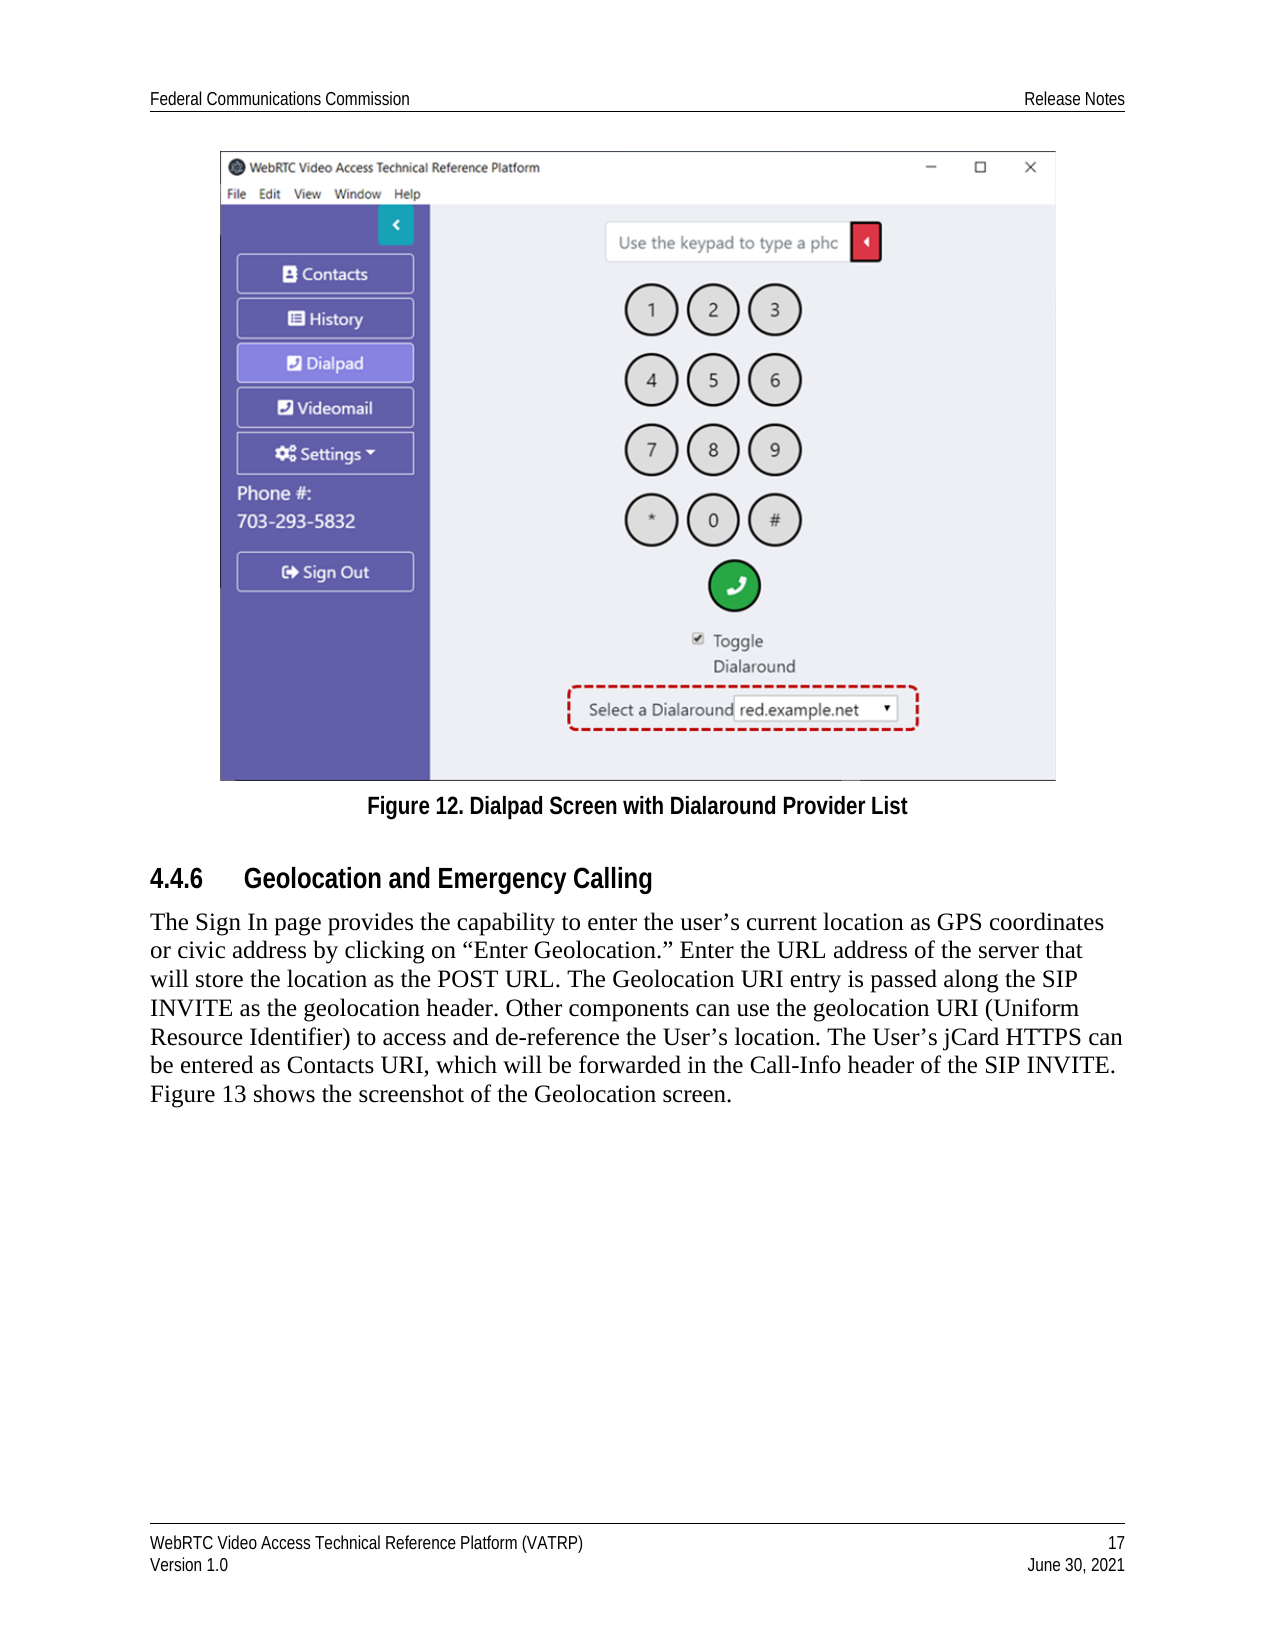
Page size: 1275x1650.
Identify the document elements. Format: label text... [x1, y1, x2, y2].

text Figure 12. Dialpad Screen with Dialaround Provider List [150, 791, 1125, 819]
subtitle Geolocation and Emergency Calling [150, 861, 1125, 894]
text The Sign In page provides the capability to enter the user’s current location as GPS coordinates or civic address by clicking on “Enter Geolocation.” Enter the URL address of the server that will store the location as the POST URL. The Geolocation URI entry is passed along the SIP INVITE as the geolocation header. Other components can use the geolocation URI (Uniform Resource Identifier) to access and de-reference the User’s location. The User’s jCard HTTPS can be entered as Contacts URI, which will be forwarded in the Call-Info header of the SIP INVITE. Figure 13 shows the screenshot of the Geolocation screen. [150, 907, 1125, 1108]
